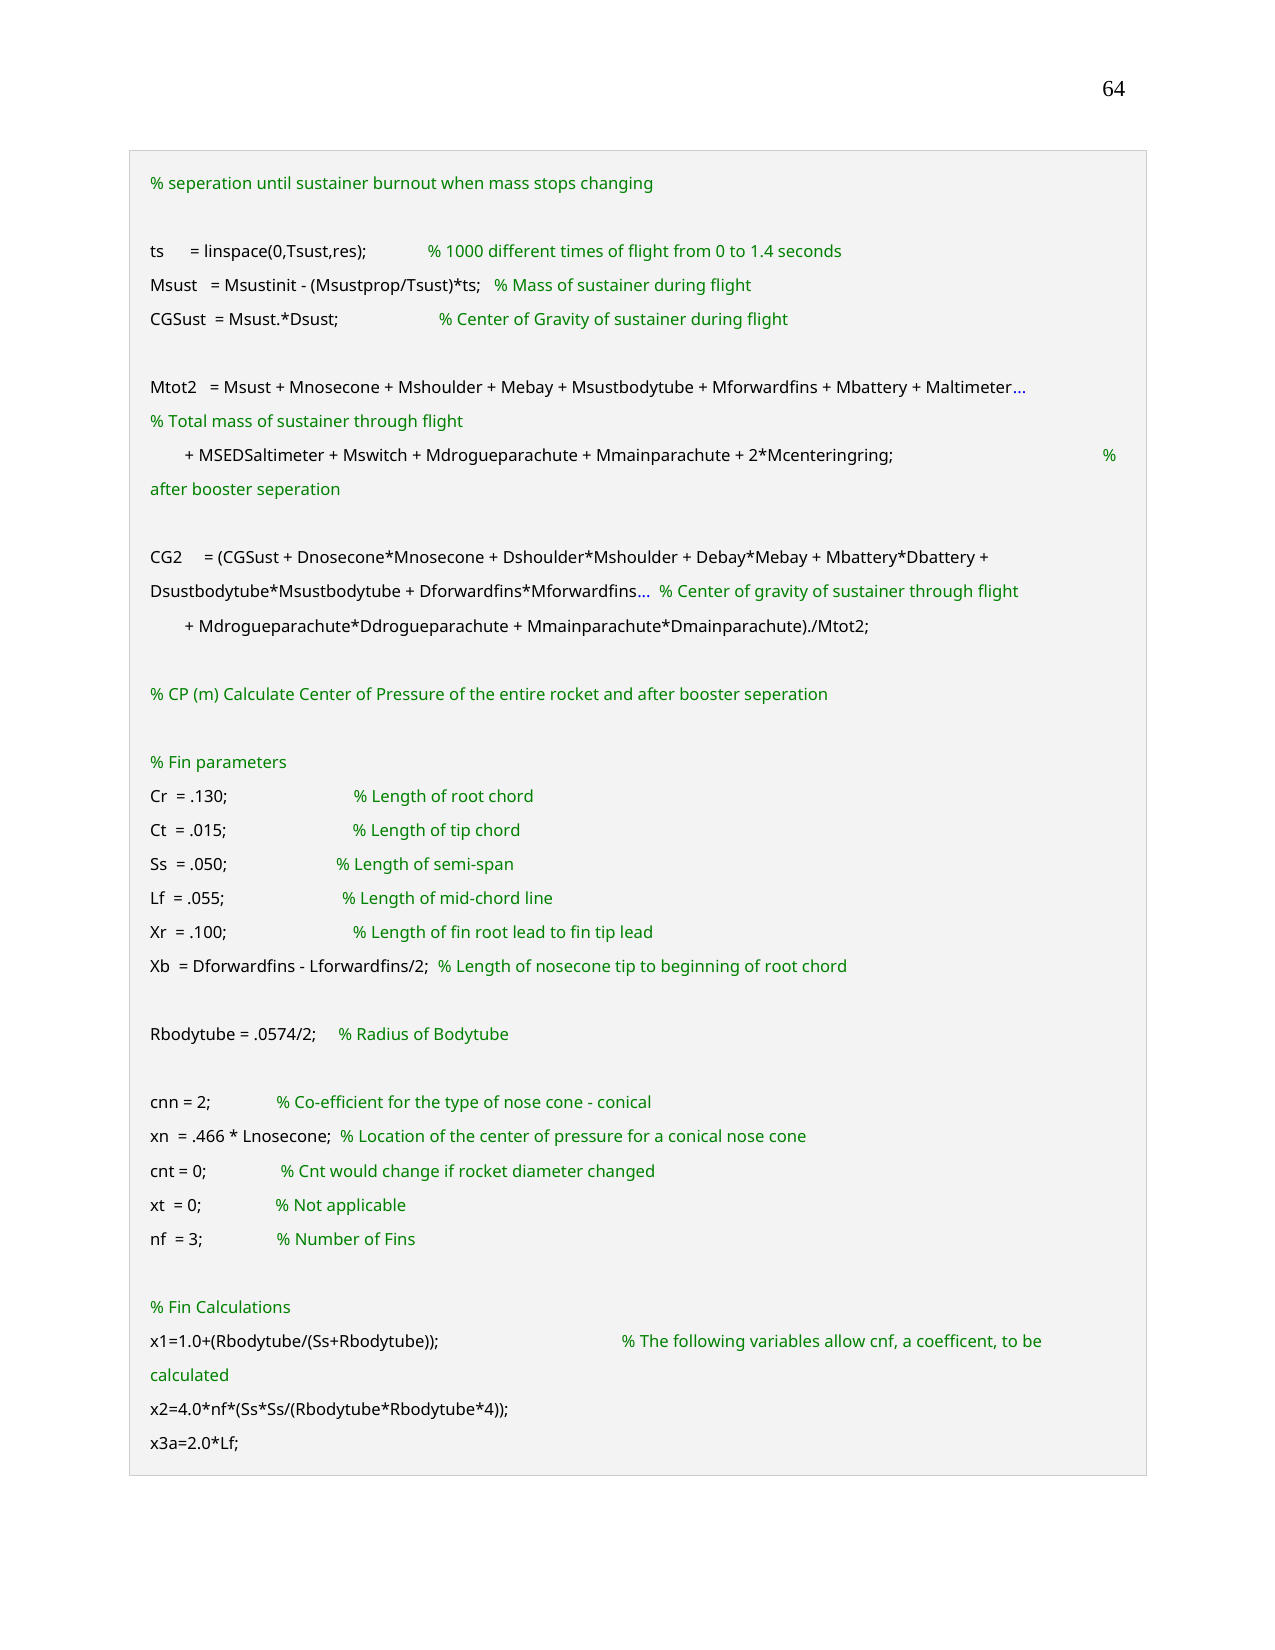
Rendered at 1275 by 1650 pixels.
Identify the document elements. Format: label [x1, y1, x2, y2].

text [130, 151, 1146, 1475]
